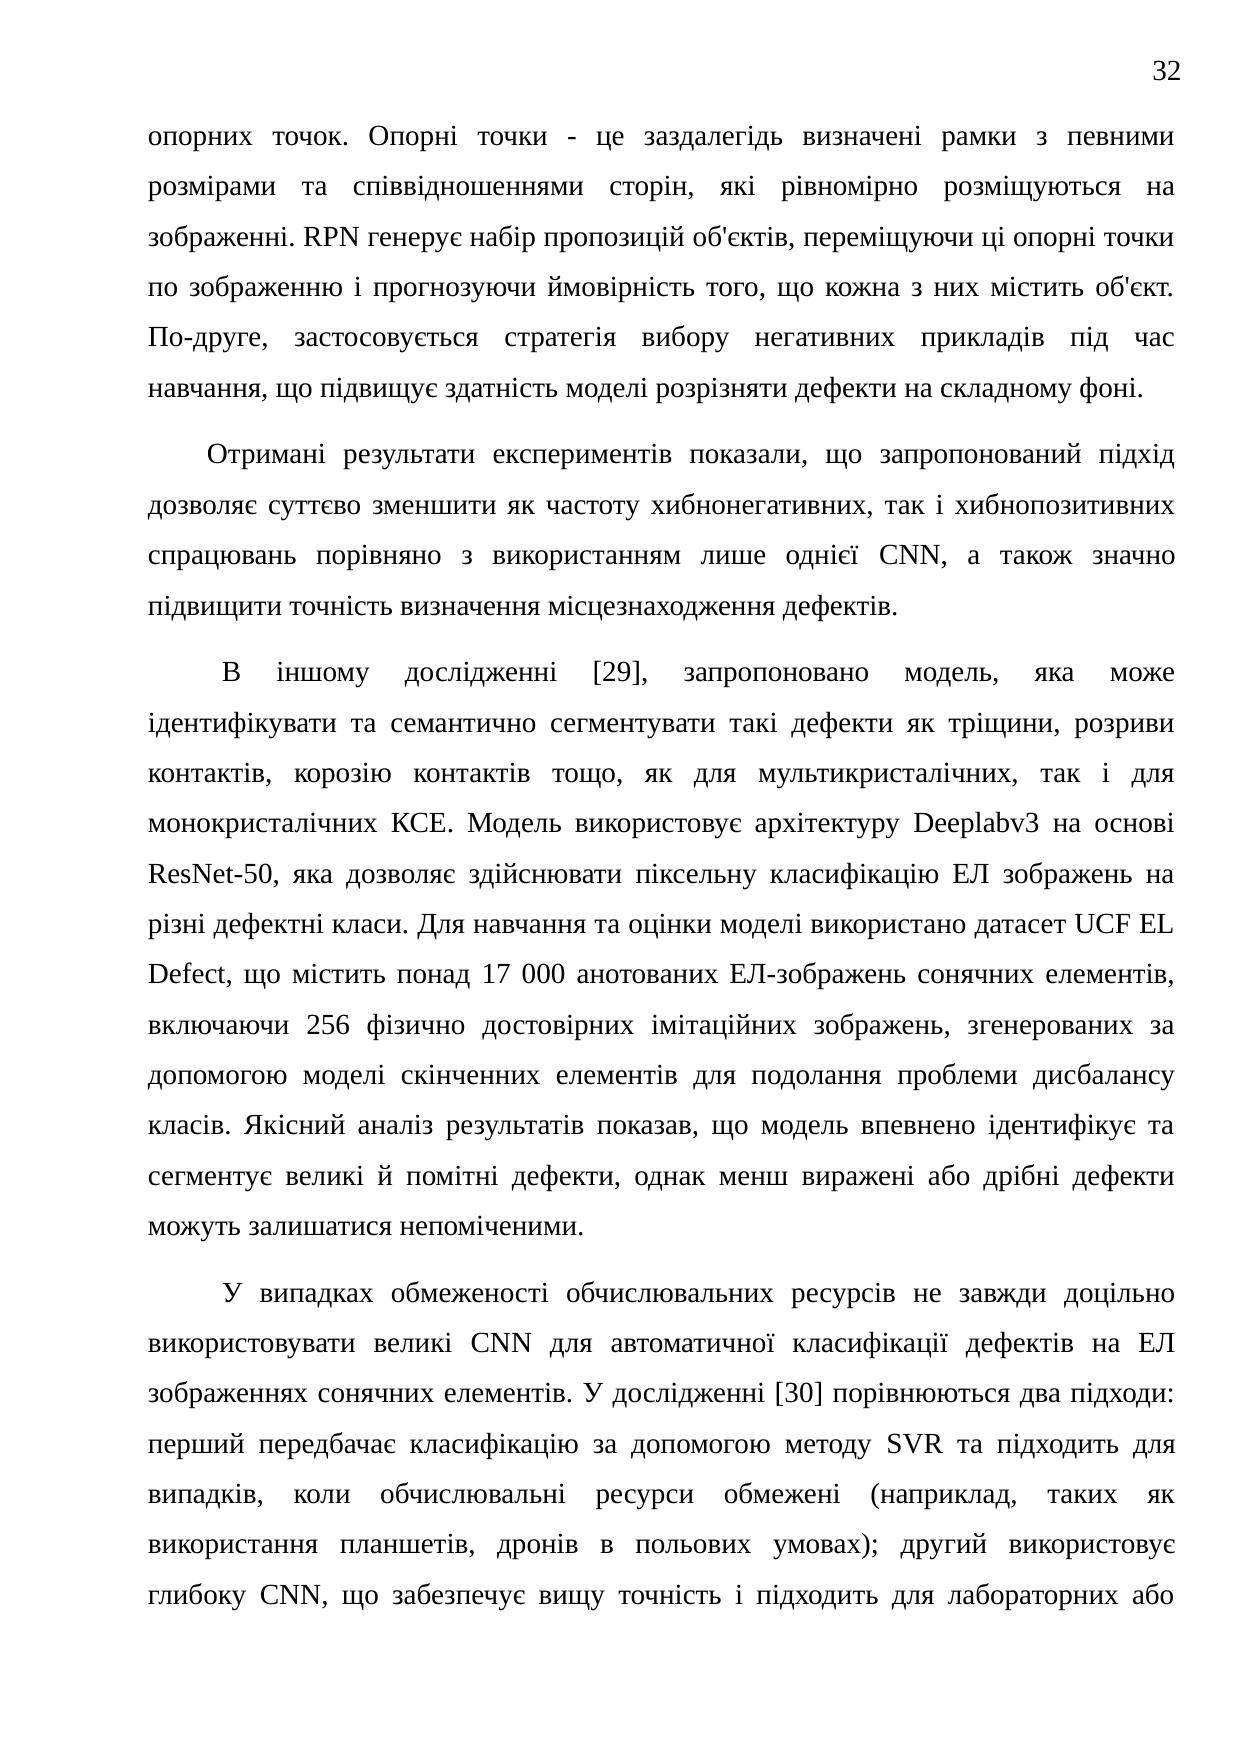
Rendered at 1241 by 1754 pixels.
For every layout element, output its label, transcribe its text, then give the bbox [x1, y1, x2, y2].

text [148, 118, 1176, 403]
text Отримані результати експериментів показали, що запропонований підхід дозволяє суттєво зменшити як частоту хибнонегативних, так і хибнопозитивних спрацювань порівняно з використанням лише однієї CNN, а також значно підвищити точність визначення місцезнаходження дефектів. [148, 437, 1176, 621]
text В іншому дослідженні [29], запропоновано модель, яка може ідентифікувати та семантично сегментувати такі дефекти як тріщини, розриви контактів, корозію контактів тощо, як для мультикристалічних, так і для монокристалічних КСЕ. Модель використовує архітектуру Deeplabv3 на основі ResNet-50, яка дозволяє здійснювати піксельну класифікацію ЕЛ зображень на різні дефектні класи. Для навчання та оцінки моделі використано датасет UCF EL Defect, що містить понад 17 000 анотованих ЕЛ-зображень сонячних елементів, включаючи 256 фізично достовірних імітаційних зображень, згенерованих за допомогою моделі скінченних елементів для подолання проблеми дисбалансу класів. Якісний аналіз результатів показав, що модель впевнено ідентифікує та сегментує великі й помітні дефекти, однак менш виражені або дрібні дефекти можуть залишатися непоміченими. [148, 654, 1176, 1242]
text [148, 1275, 1176, 1610]
